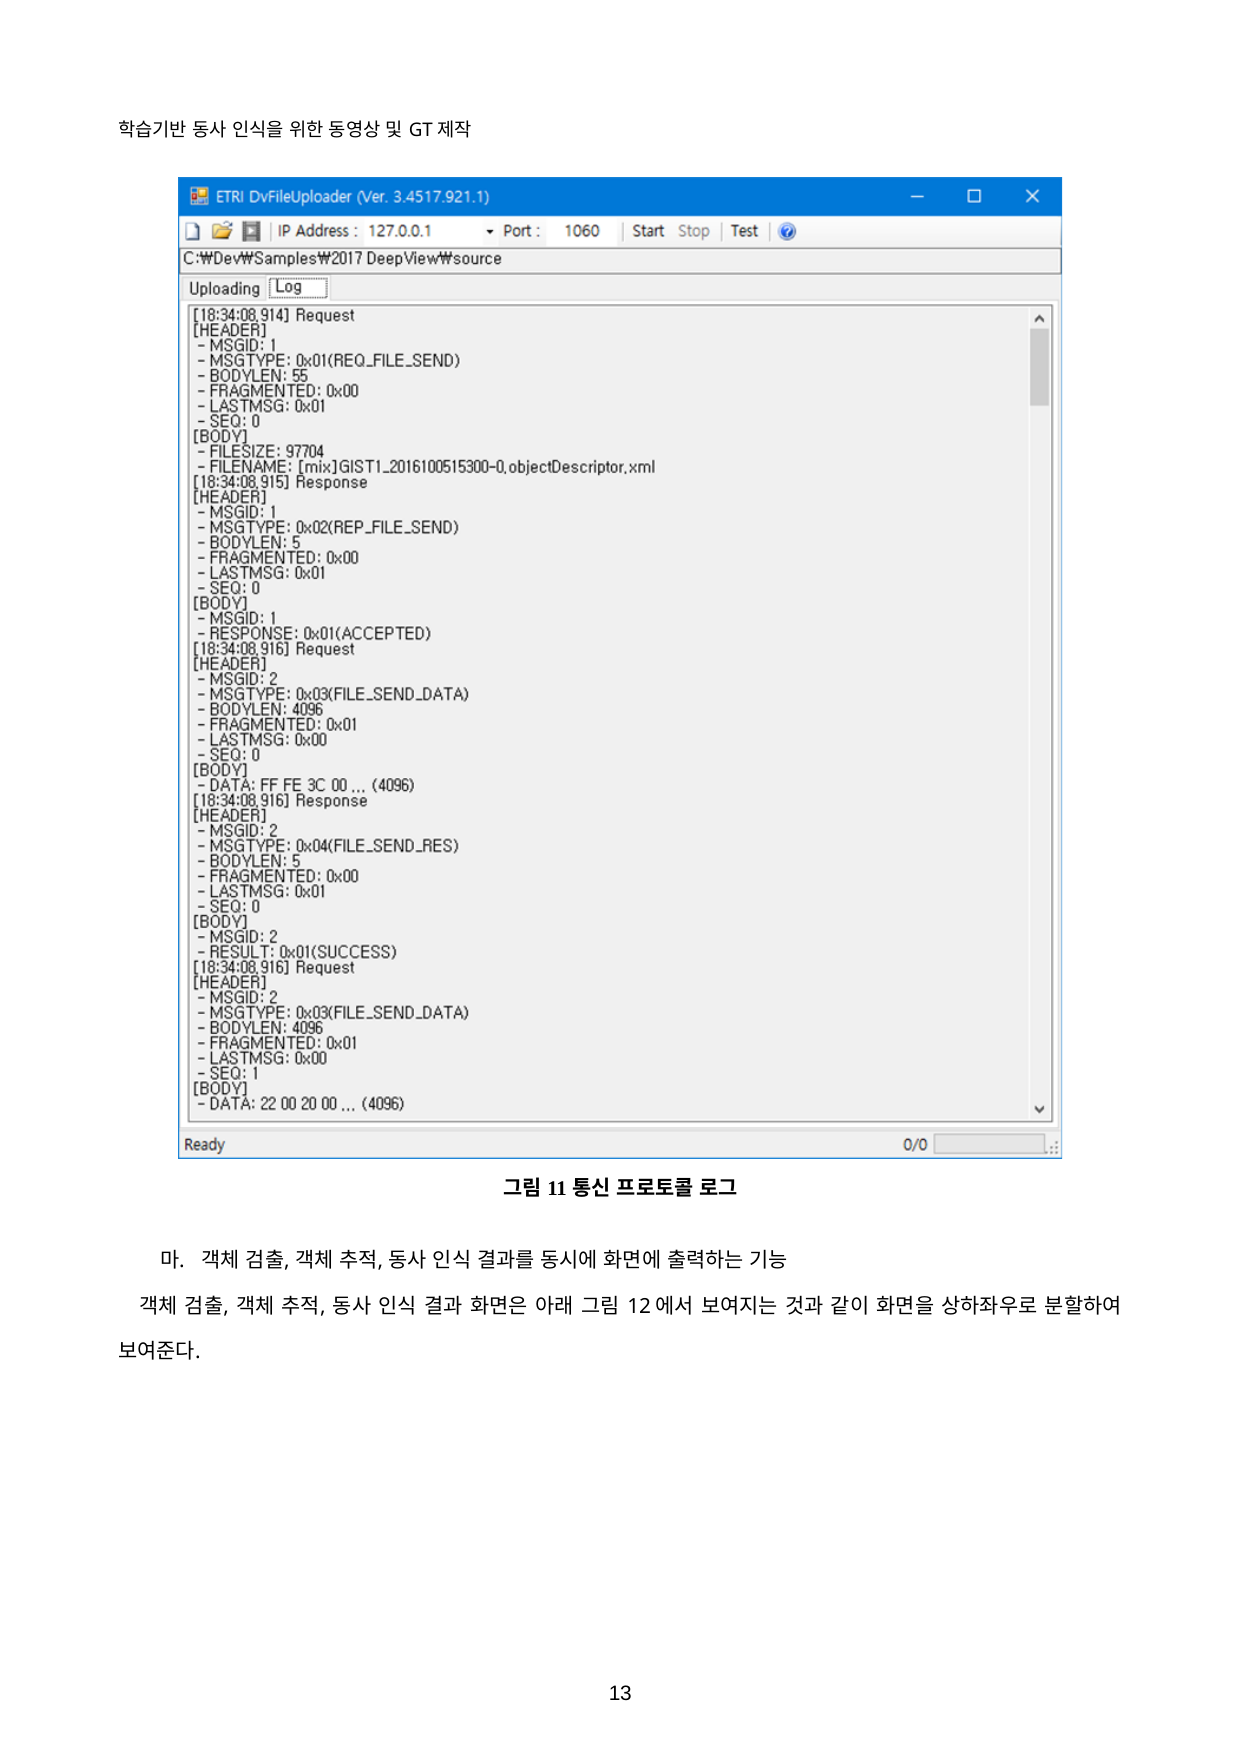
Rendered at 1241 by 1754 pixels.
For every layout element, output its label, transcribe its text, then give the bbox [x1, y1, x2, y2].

text 객체 검출, 객체 추적, 동사 인식 결과 화면은 아래 그림 15에서 보여지는 것과 같이 화면을 상하좌우로 분할하여 보여준다. [118, 1289, 1122, 1365]
text 그림 11 통신 프로토콜 로그 [118, 1171, 1122, 1201]
picture [178, 177, 1063, 1159]
list 객체 검출, 객체 추적, 동사 인식 결과를 동시에 화면에 출력하는 기능 [160, 1244, 1122, 1274]
